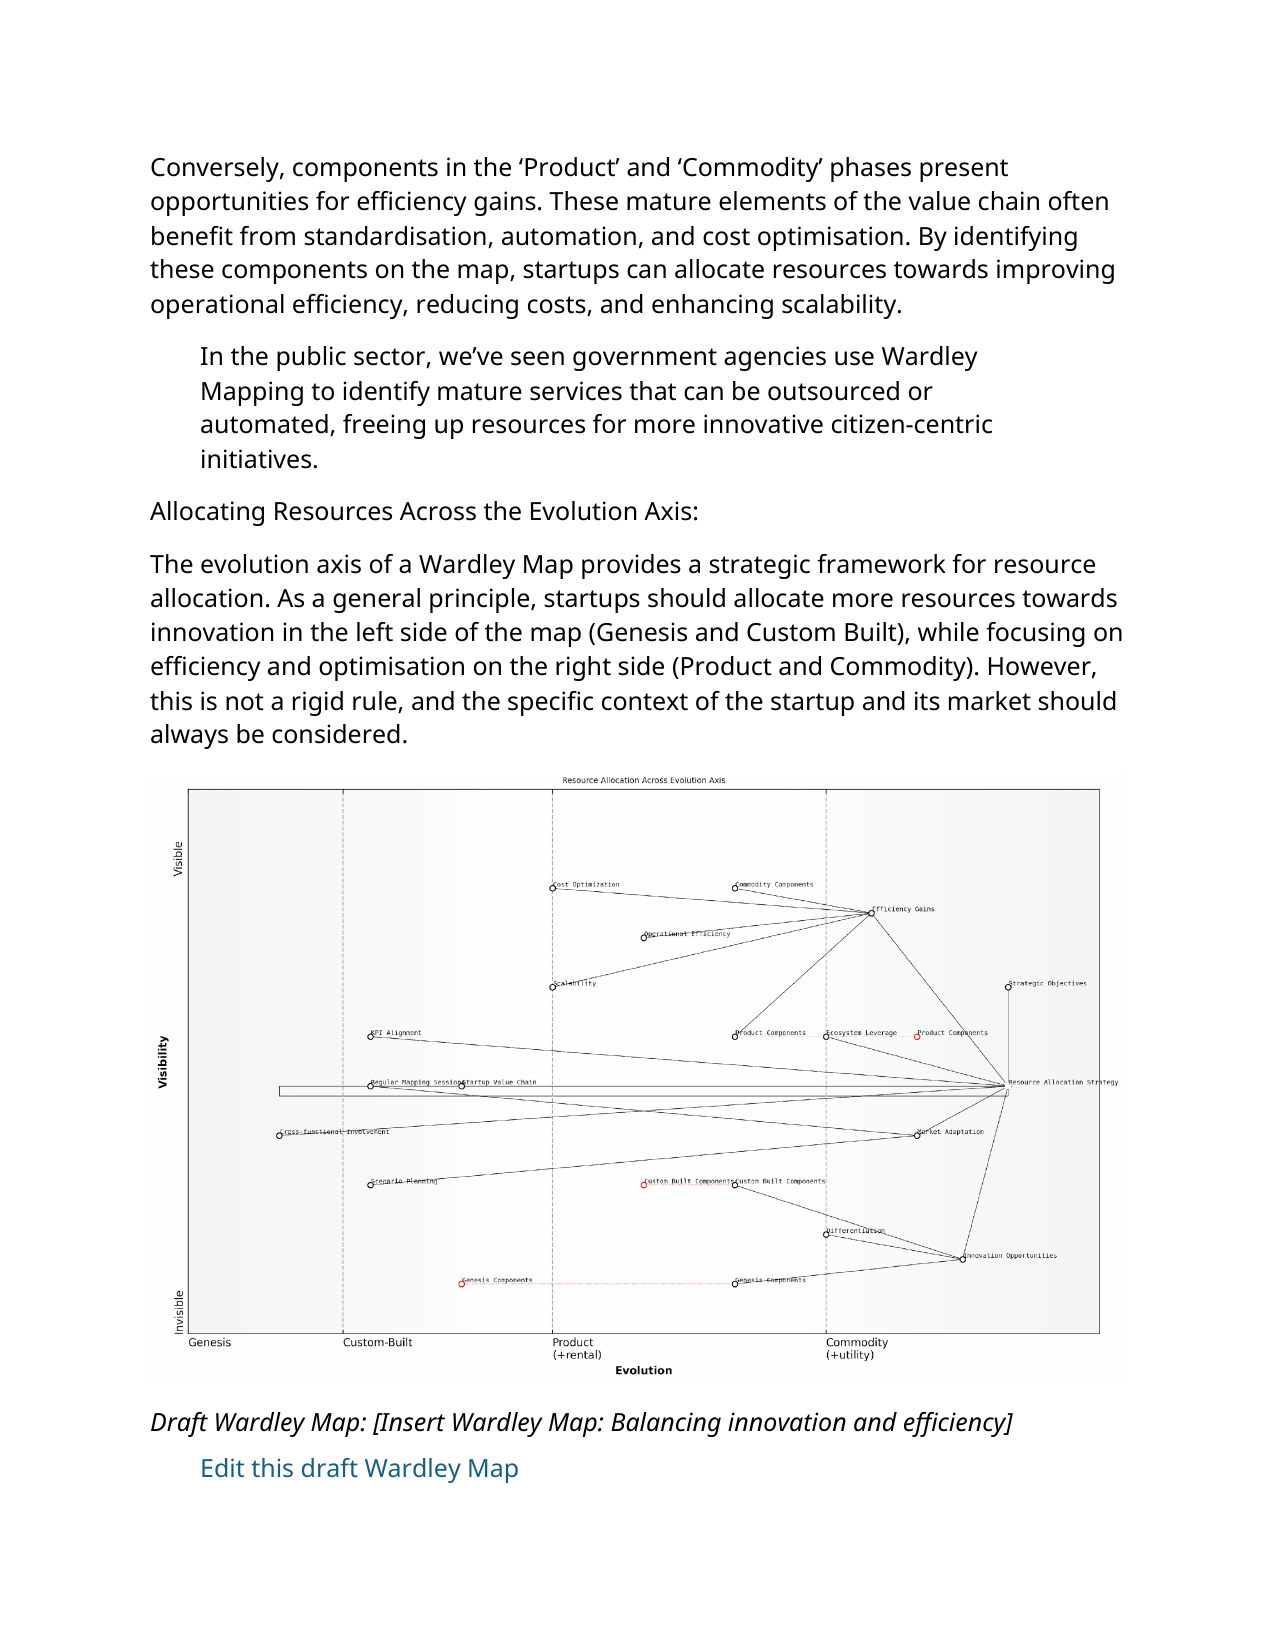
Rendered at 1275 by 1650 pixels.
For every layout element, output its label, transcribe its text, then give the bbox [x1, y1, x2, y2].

picture [150, 770, 1125, 1384]
text Edit this draft Wardley Map [200, 1451, 1075, 1485]
text The evolution axis of a Wardley Map provides a strategic framework for resource allocation. As a general principle, startups should allocate more resources towards innovation in the left side of the map (Genesis and Custom Built), while focusing on efficiency and optimisation on the right side (Product and Commodity). However, this is not a rigid rule, and the specific context of the startup and its market should always be considered. [150, 547, 1125, 751]
text Allocating Resources Across the Evolution Axis: [150, 494, 1125, 528]
text In the public sector, we’ve seen government agencies use Wardley Mapping to identify mature services that can be outsourced or automated, freeing up resources for more innovative citizen-centric initiatives. [200, 339, 1075, 475]
text Draft Wardley Map: [Insert Wardley Map: Balancing innovation and efficiency] [150, 1404, 1125, 1438]
text Conversely, components in the ‘Product’ and ‘Commodity’ phases present opportunities for efficiency gains. These mature elements of the value chain often benefit from standardisation, automation, and cost optimisation. By identifying these components on the map, startups can allocate resources towards improving operational efficiency, reducing costs, and enhancing scalability. [150, 150, 1125, 320]
